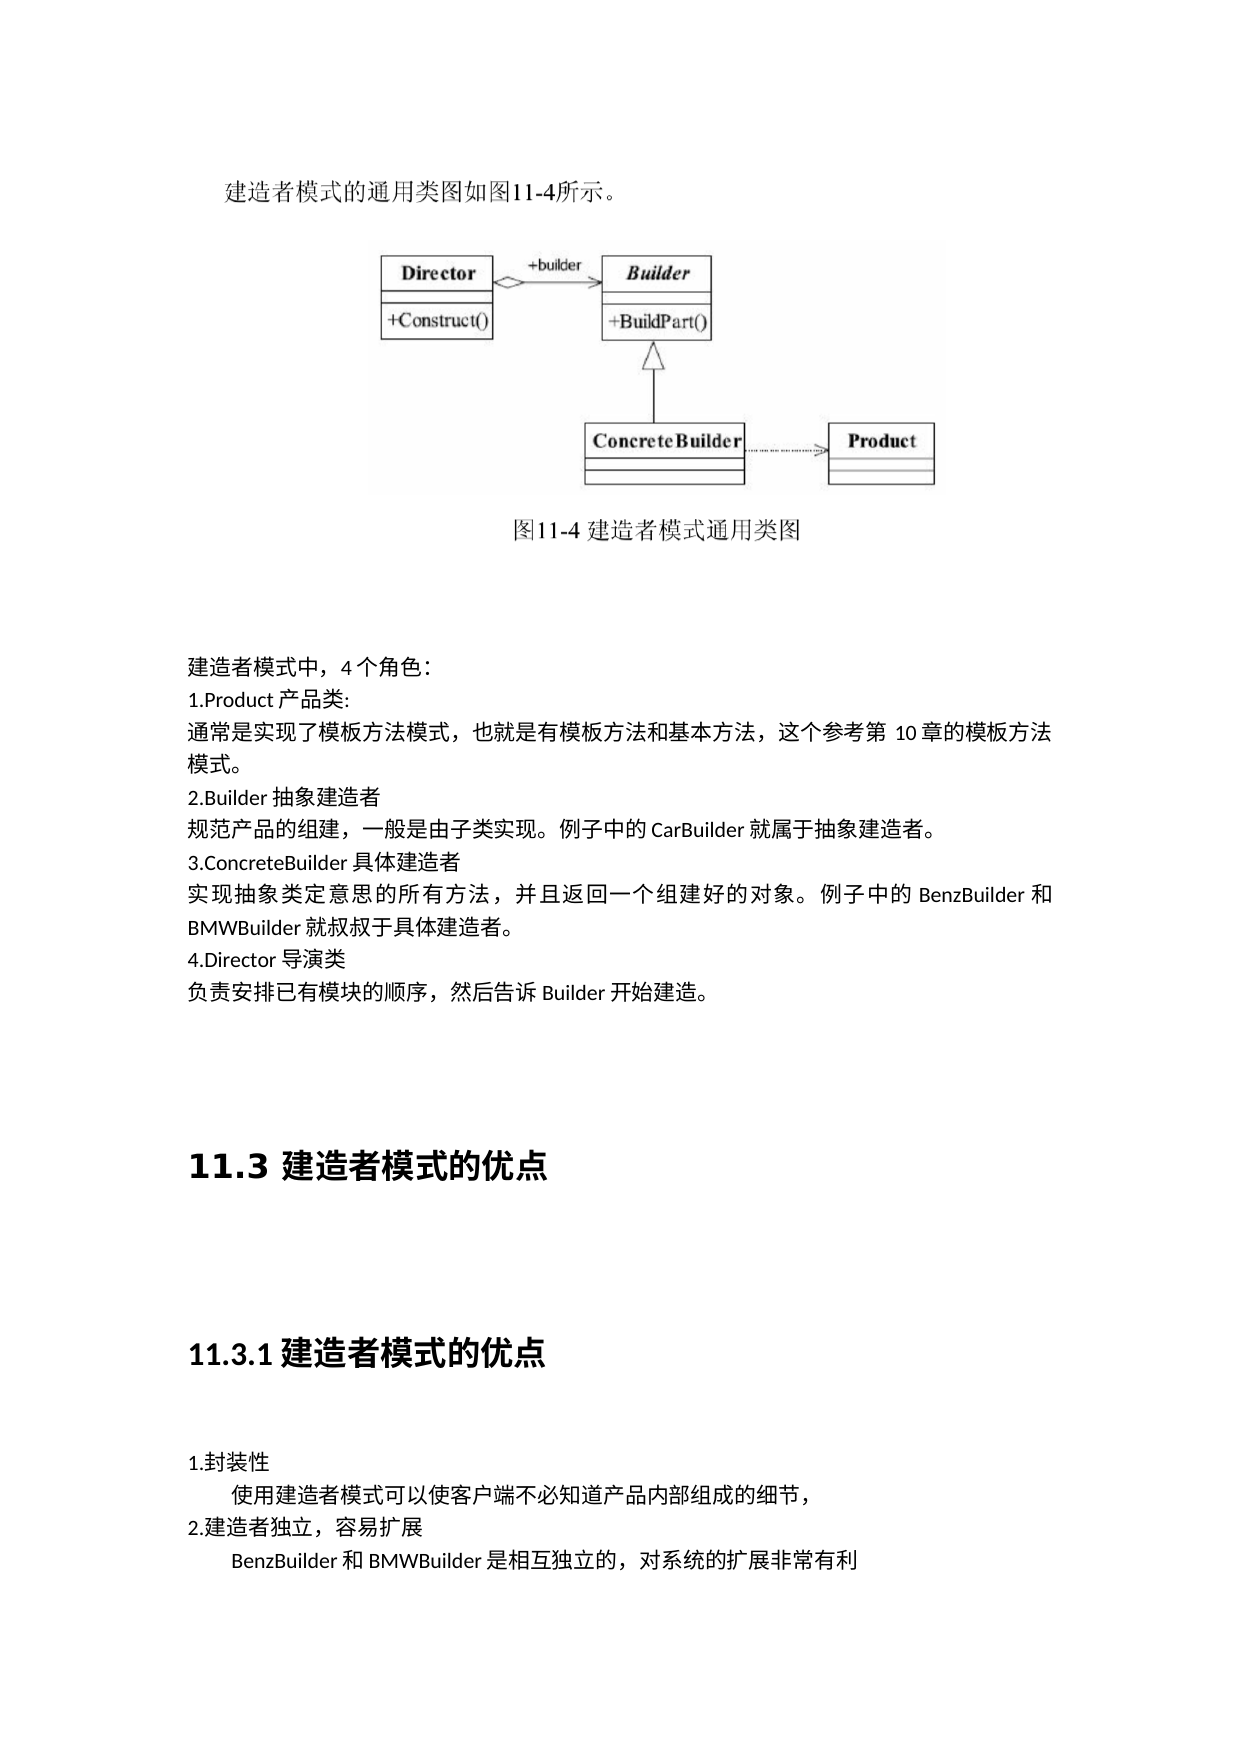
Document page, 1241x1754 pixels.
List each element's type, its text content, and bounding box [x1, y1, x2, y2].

list BenzBuilder和BMWBuilder是相互独立的，对系统的扩展非常有利 [187, 1542, 1053, 1575]
list 实现抽象类定意思的所有方法，并且返回一个组建好的对象。例子中的BenzBuilder和BMWBuilder就叔叔于具体建造者。 [187, 877, 1053, 942]
list 规范产品的组建，一般是由子类实现。例子中的CarBuilder就属于抽象建造者。 [187, 812, 1053, 844]
list ConcreteBuilder具体建造者 [187, 844, 1053, 877]
text 建造者模式中，4个角色： [187, 649, 1053, 682]
subtitle 11.3 建造者模式的优点 [187, 1132, 1053, 1197]
picture [187, 162, 1053, 579]
list 负责安排已有模块的顺序，然后告诉Builder开始建造。 [187, 974, 1053, 1007]
list Builder抽象建造者 [187, 779, 1053, 812]
list 建造者独立，容易扩展 [187, 1510, 1053, 1542]
text 通常是实现了模板方法模式，也就是有模板方法和基本方法，这个参考第10章的模板方法模式。 [187, 714, 1053, 779]
subtitle 11.3.1 建造者模式的优点 [187, 1318, 1053, 1383]
list 封装性 [187, 1445, 1053, 1477]
list Product产品类: [187, 682, 1053, 714]
list Director导演类 [187, 942, 1053, 974]
list 使用建造者模式可以使客户端不必知道产品内部组成的细节， [187, 1477, 1053, 1510]
